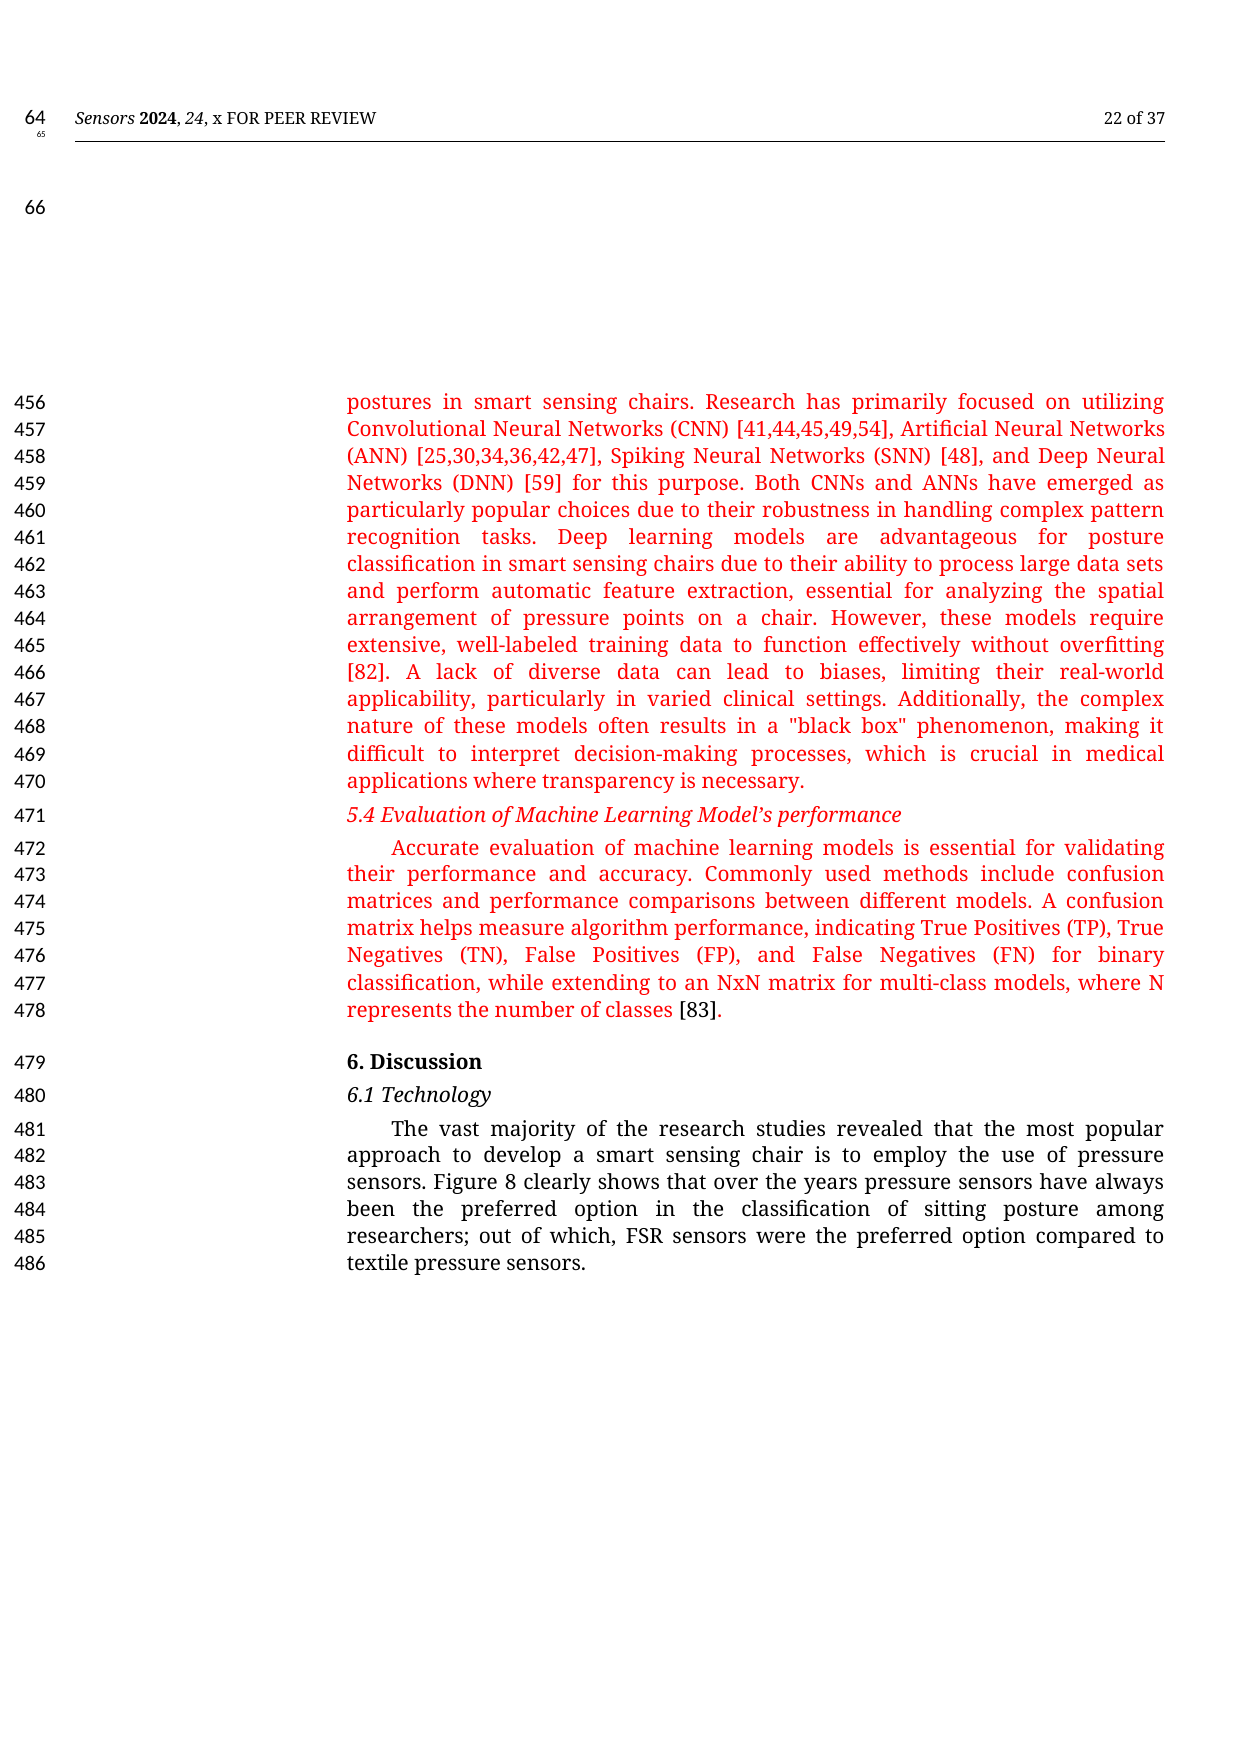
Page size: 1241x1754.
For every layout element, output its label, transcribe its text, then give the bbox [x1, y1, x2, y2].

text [347, 388, 1165, 794]
subtitle 5.4 Evaluation of Machine Learning Model’s performance [347, 800, 1165, 827]
text Accurate evaluation of machine learning models is essential for validating their performance and accuracy. Commonly used methods include confusion matrices and performance comparisons between different models. A confusion matrix helps measure algorithm performance, indicating True Positives (TP), True Negatives (TN), False Positives (FP), and False Negatives (FN) for binary classification, while extending to an NxN matrix for multi-class models, where N represents the number of classes [83]. [347, 834, 1165, 1023]
subtitle 6. Discussion [347, 1048, 1165, 1075]
subtitle 6.1 Technology [347, 1081, 1165, 1108]
text The vast majority of the research studies revealed that the most popular approach to develop a smart sensing chair is to employ the use of pressure sensors. Figure 8 clearly shows that over the years pressure sensors have always been the preferred option in the classification of sitting posture among researchers; out of which, FSR sensors were the preferred option compared to textile pressure sensors. [347, 1114, 1165, 1277]
